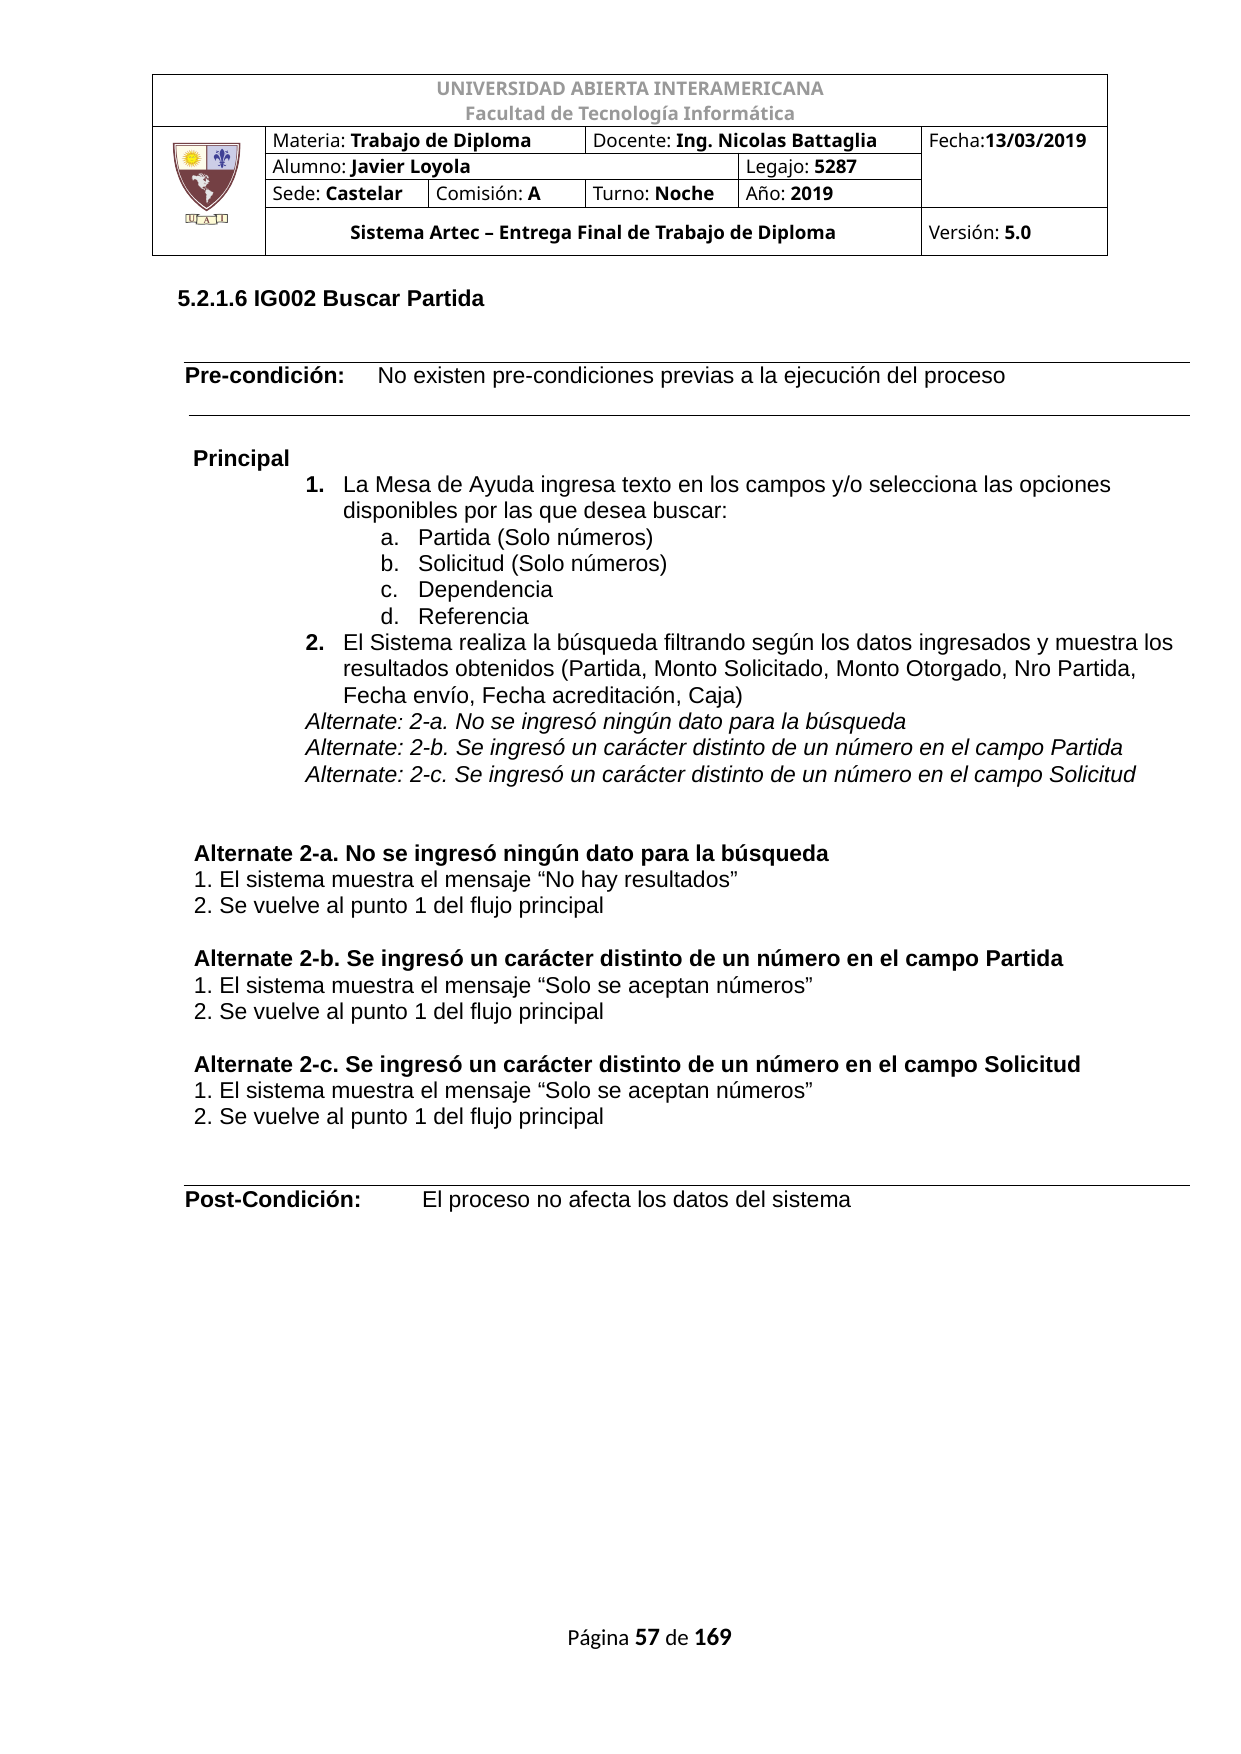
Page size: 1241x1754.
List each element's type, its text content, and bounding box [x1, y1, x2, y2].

text 5.2.1.6 IG002 Buscar Partida [177, 284, 1122, 311]
picture [157, 136, 257, 228]
table_header [177, 311, 1190, 1316]
